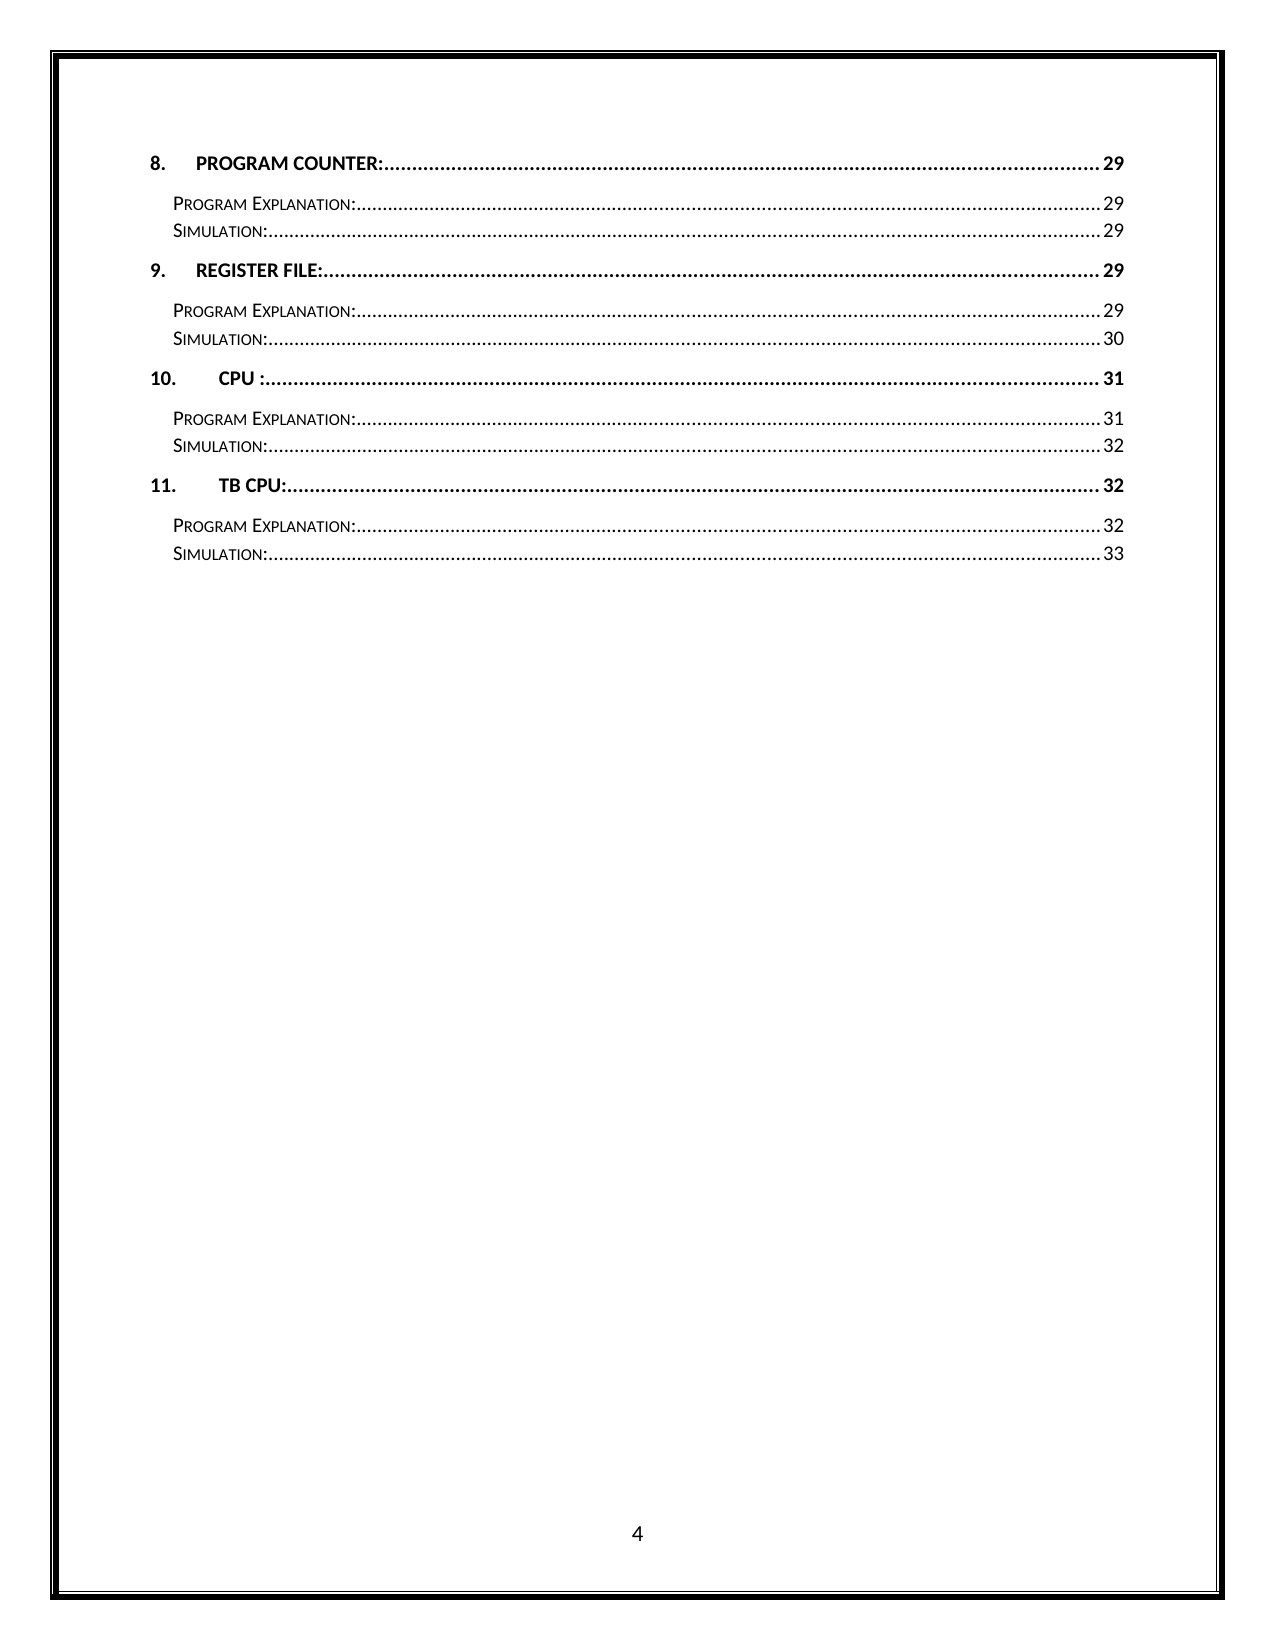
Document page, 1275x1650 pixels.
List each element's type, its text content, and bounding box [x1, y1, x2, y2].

text 10. CPU : 31 [150, 365, 1125, 390]
text Program Explanation: 29 [173, 297, 1125, 323]
text 11. TB CPU: 32 [150, 472, 1125, 498]
text 8. Program counter: 29 [150, 150, 1125, 175]
text Simulation: 33 [173, 540, 1125, 565]
text Program Explanation: 31 [173, 405, 1125, 430]
text Simulation: 32 [173, 432, 1125, 458]
text Simulation: 30 [173, 325, 1125, 350]
text Program Explanation: 29 [173, 190, 1125, 216]
text Simulation: 29 [173, 217, 1125, 243]
text Program Explanation: 32 [173, 512, 1125, 538]
text 9. Register file: 29 [150, 257, 1125, 283]
